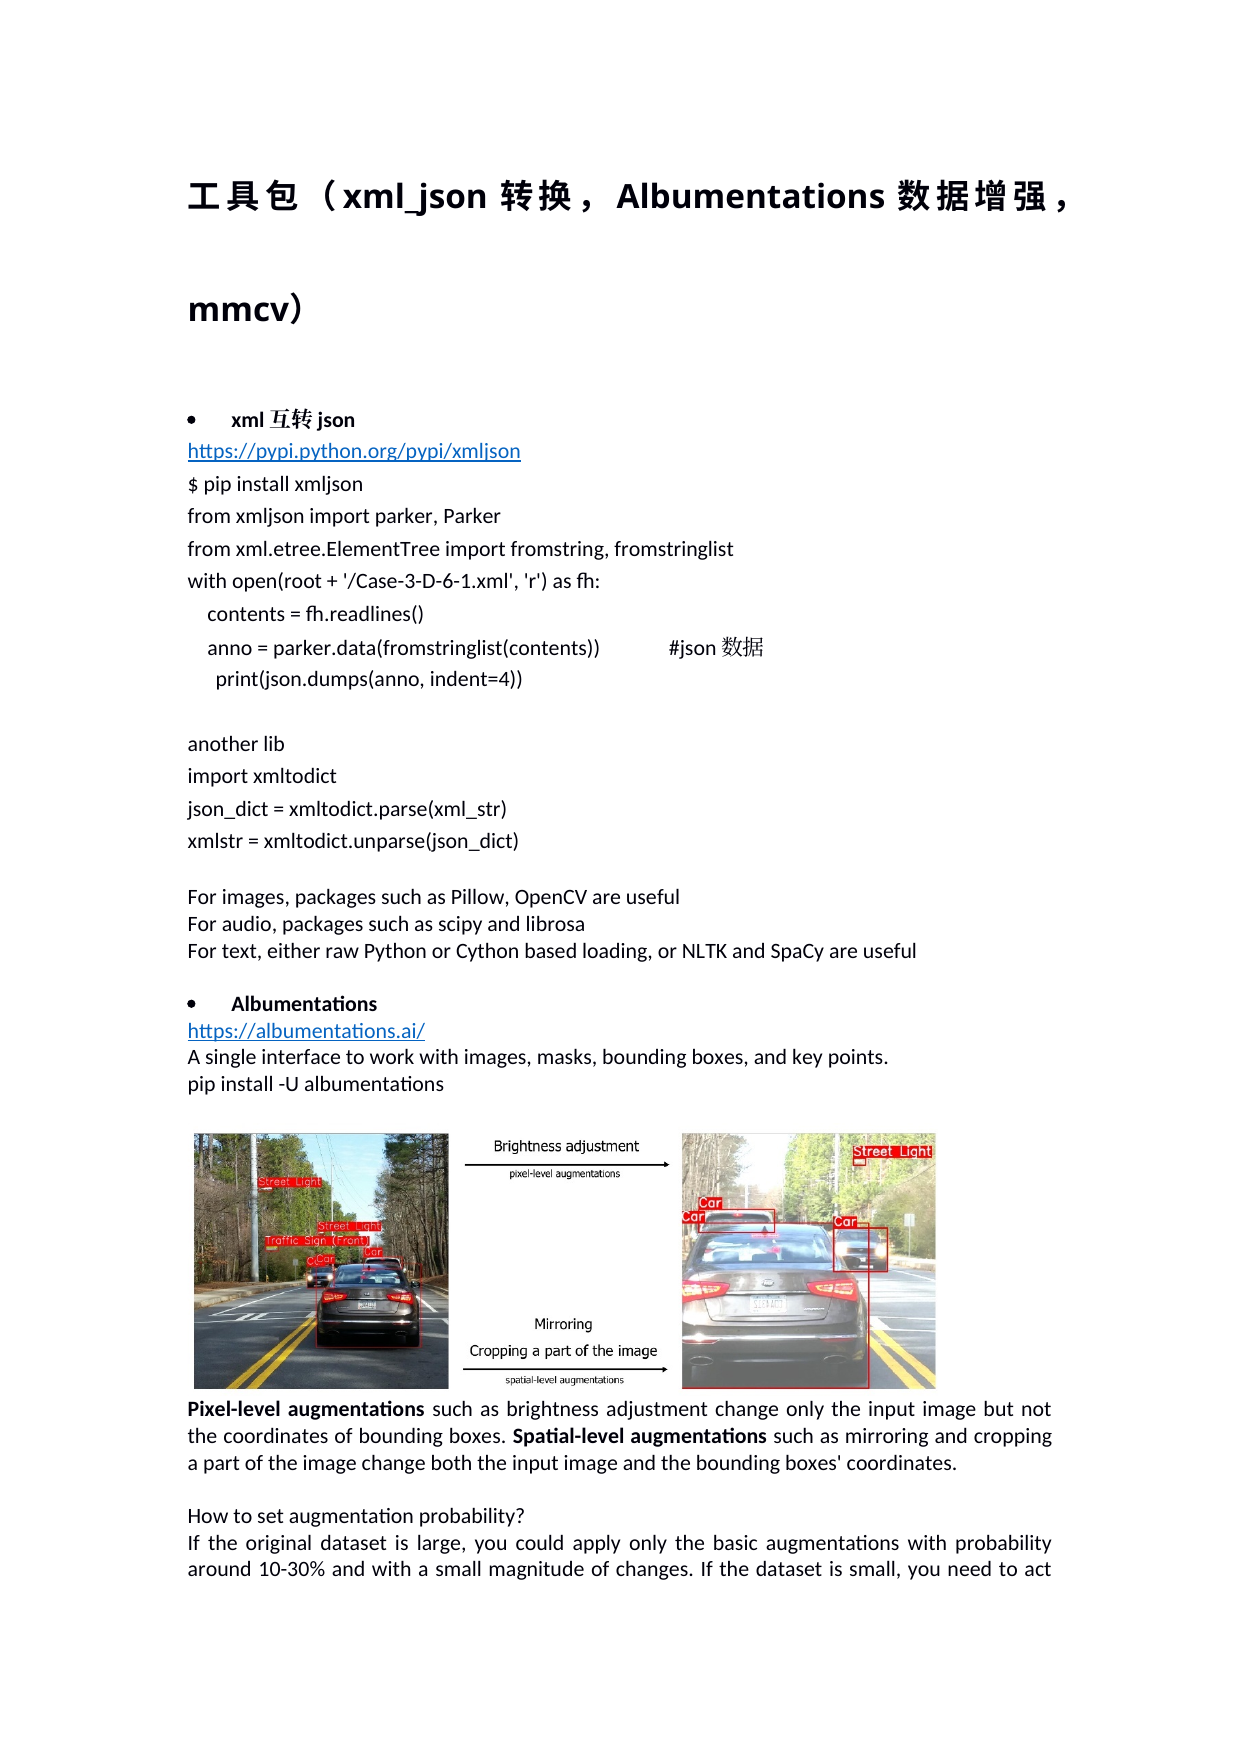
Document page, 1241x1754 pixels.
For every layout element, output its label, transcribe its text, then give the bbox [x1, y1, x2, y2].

text json_dict = xmltodict.parse(xml_str) [187, 792, 1053, 824]
text https://albumentations.ai/ [187, 1017, 1053, 1043]
text For images, packages such as Pillow, OpenCV are useful [187, 883, 1053, 910]
text anno = parker.data(fromstringlist(contents)) #json数据 [187, 629, 1053, 662]
text Pixel-level augmentations such as brightness adjustment change only the input image but not the coordinates of bounding boxes. Spatial-level augmentations such as mirroring and cropping a part of the image change both the input image and the bounding boxes' coordinates. [187, 1396, 1053, 1476]
text How to set augmentation probability? [187, 1502, 1053, 1529]
text xmlstr = xmltodict.unparse(json_dict) [187, 824, 1053, 857]
text A single interface to work with images, masks, bounding boxes, and key points. [187, 1043, 1053, 1070]
subtitle 工具包（xml_json转换，Albumentations数据增强，mmcv） [187, 162, 1053, 339]
text pip install -U albumentations [187, 1070, 1053, 1097]
text from xmljson import parker, Parker [187, 499, 1053, 532]
text https://pypi.python.org/pypi/xmljson [187, 434, 1053, 467]
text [187, 1529, 1053, 1582]
text contents = fh.readlines() [187, 597, 1053, 629]
text $ pip install xmljson [187, 467, 1053, 499]
list Albumentations [187, 990, 1053, 1017]
text print(json.dumps(anno, indent=4)) [187, 662, 1053, 694]
text another lib [187, 727, 1053, 759]
text For text, either raw Python or Cython based loading, or NLTK and SpaCy are useful [187, 937, 1053, 963]
text from xml.etree.ElementTree import fromstring, fromstringlist [187, 532, 1053, 564]
picture [187, 1123, 938, 1396]
list xml 互转json [187, 402, 1053, 434]
text import xmltodict [187, 759, 1053, 792]
text with open(root + '/Case-3-D-6-1.xml', 'r') as fh: [187, 564, 1053, 597]
text For audio, packages such as scipy and librosa [187, 910, 1053, 937]
